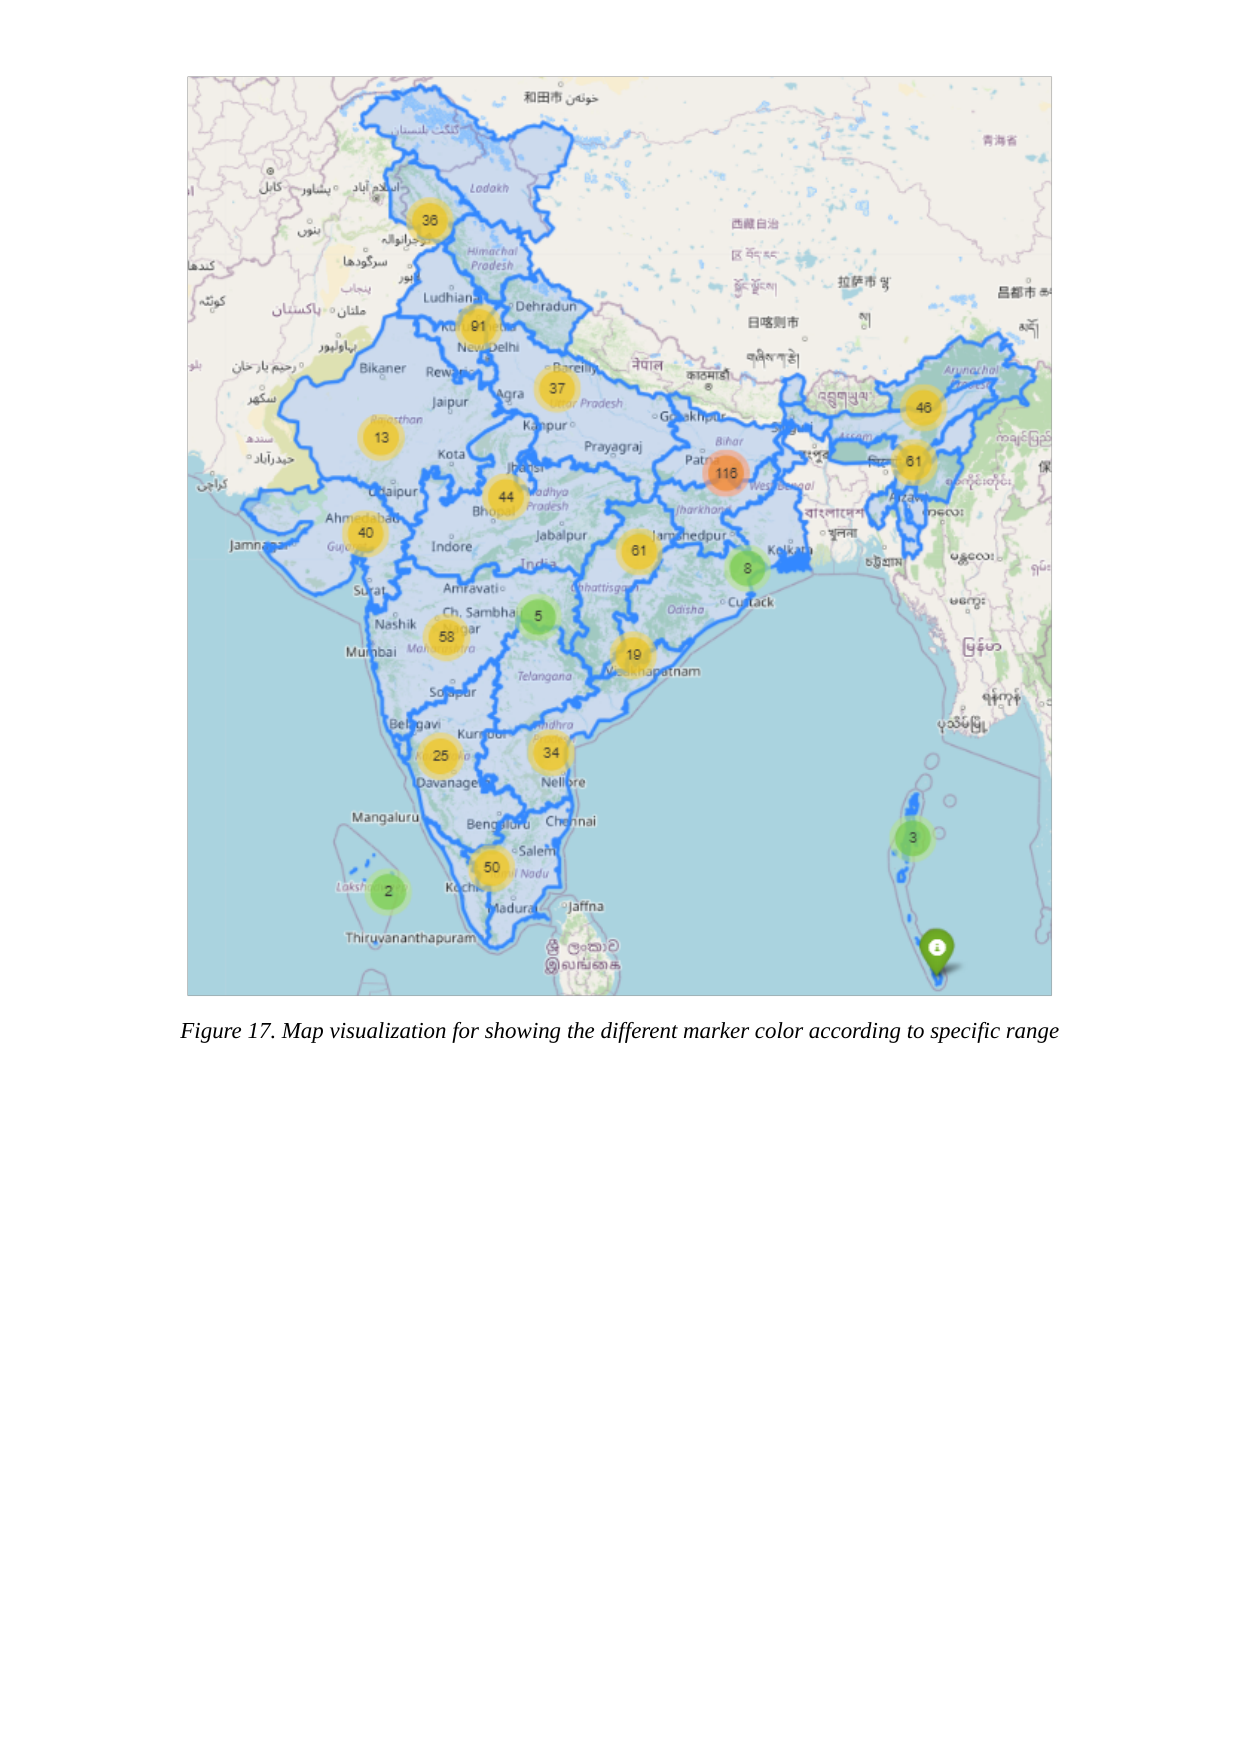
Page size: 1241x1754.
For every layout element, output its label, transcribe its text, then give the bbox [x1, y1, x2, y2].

text Figure 17. Map visualization for showing the different marker color according to specific range [75, 1017, 1165, 1044]
